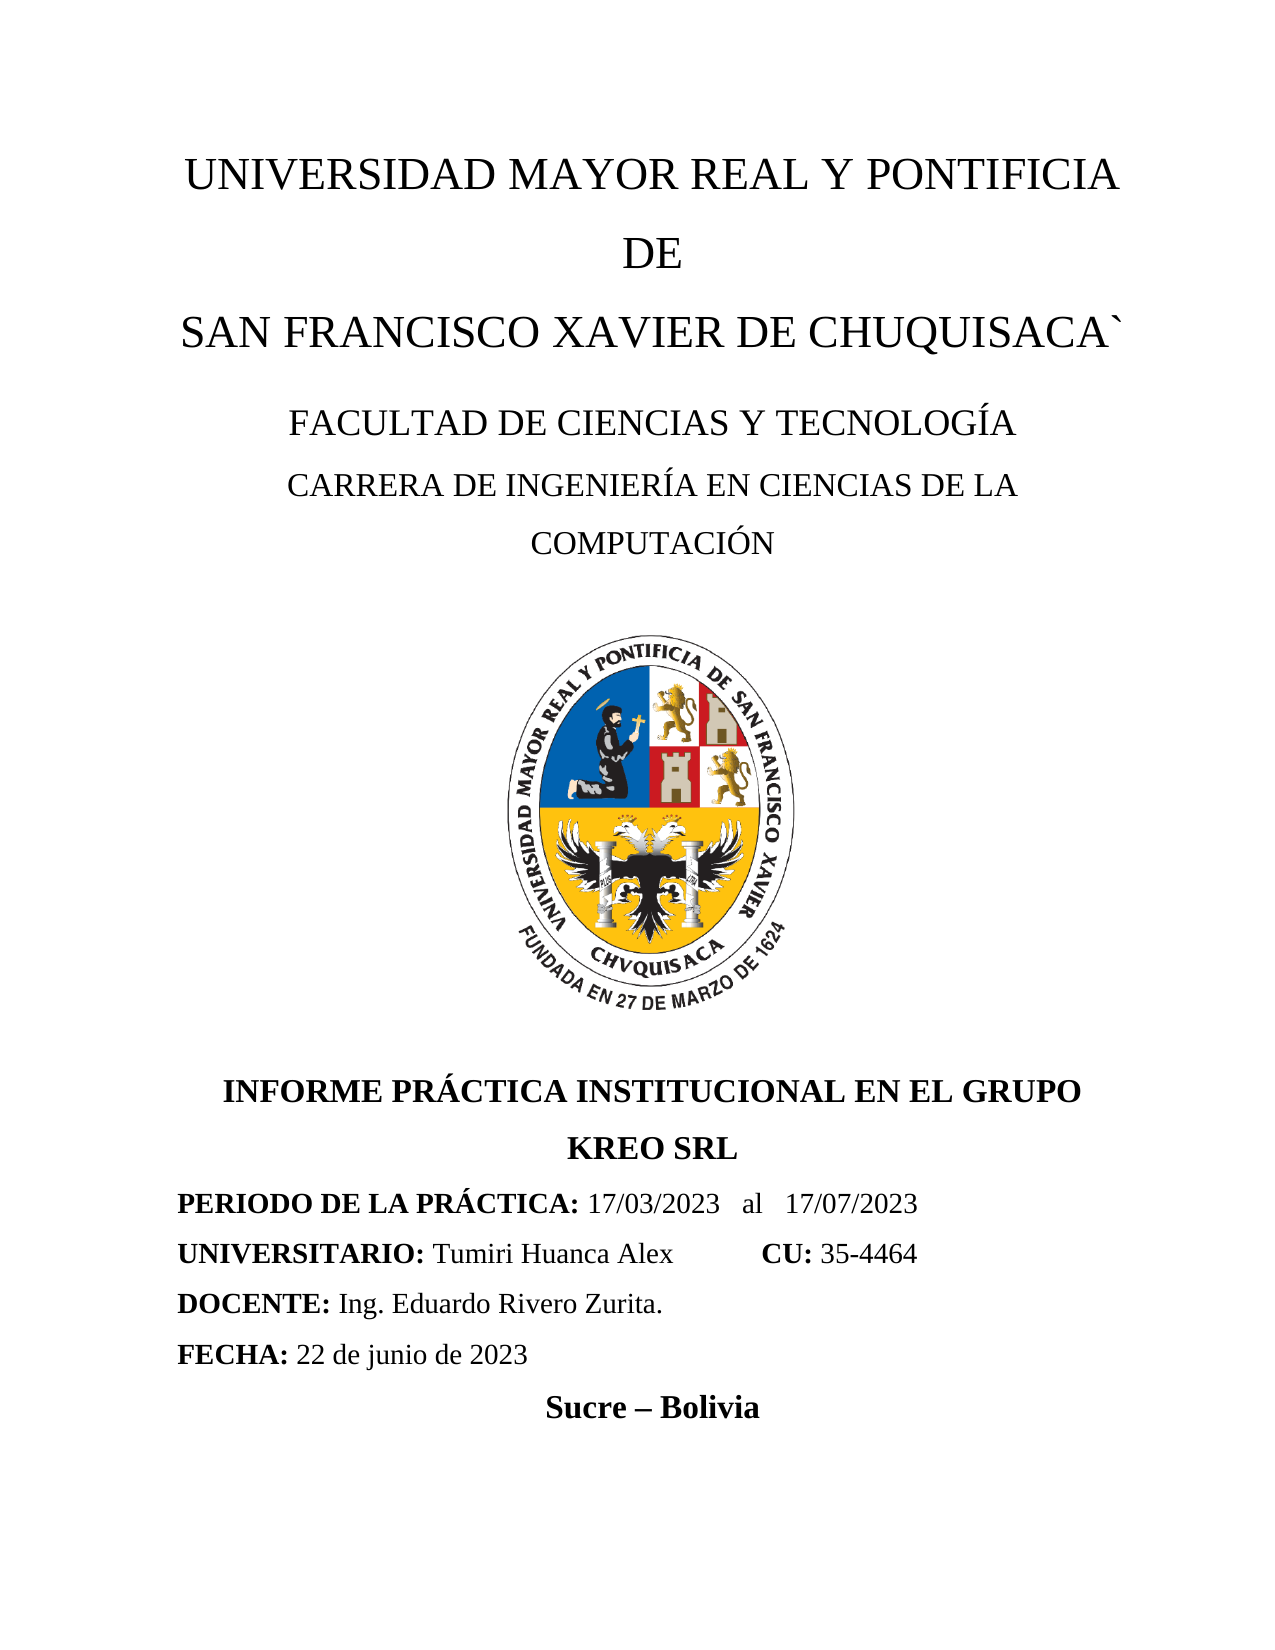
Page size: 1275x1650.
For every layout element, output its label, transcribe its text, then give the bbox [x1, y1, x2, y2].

text PERIODO DE LA PRÁCTICA: 17/03/2023 al 17/07/2023 UNIVERSITARIO: Tumiri Huanca Alex CU: 35-4464 [177, 1186, 1128, 1270]
text CARRERA DE INGENIERÍA EN CIENCIAS DE LA COMPUTACIÓN [177, 466, 1128, 561]
text FECHA: 22 de junio de 2023 [177, 1337, 1128, 1371]
text DOCENTE: Ing. Eduardo Rivero Zurita. [177, 1287, 1128, 1320]
text UNIVERSIDAD MAYOR REAL Y PONTIFICIA DE [177, 147, 1128, 279]
text INFORME PRÁCTICA INSTITUCIONAL EN EL GRUPO KREO SRL [177, 1071, 1128, 1167]
text FACULTAD DE CIENCIAS Y TECNOLOGÍA [177, 401, 1128, 444]
text SAN FRANCISCO XAVIER DE CHUQUISACA` [177, 305, 1128, 358]
text Sucre – Bolivia [177, 1387, 1128, 1426]
picture [503, 623, 802, 1014]
